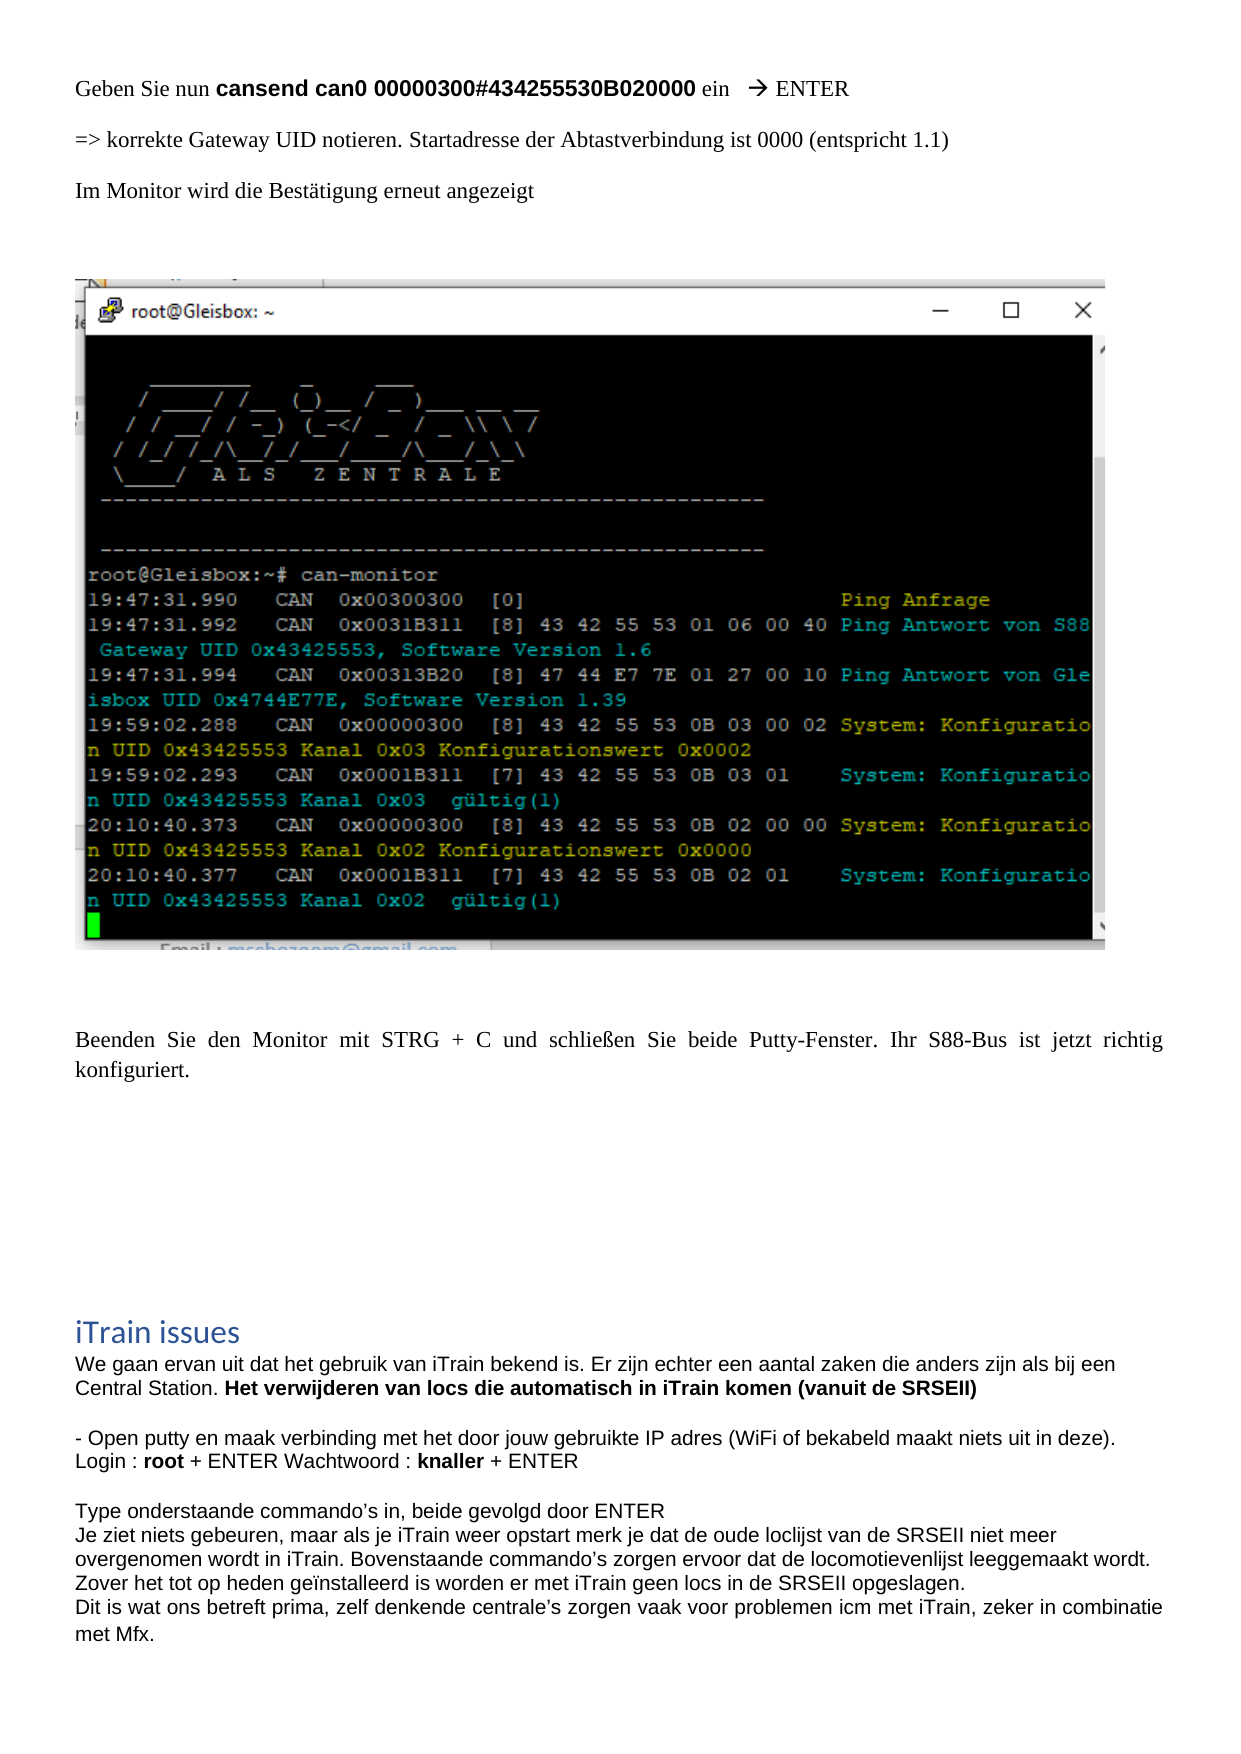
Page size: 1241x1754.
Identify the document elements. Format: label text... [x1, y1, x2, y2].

text iTrain issues [75, 1311, 1165, 1352]
text We gaan ervan uit dat het gebruik van iTrain bekend is. Er zijn echter een aantal zaken die anders zijn als bij een Central Station. Het verwijderen van locs die automatisch in iTrain komen (vanuit de SRSEII) [75, 1352, 1165, 1400]
text => korrekte Gateway UID notieren. Startadresse der Abtastverbindung ist 0000 (entspricht 1.1) [75, 126, 1165, 153]
text Geben Sie nun cansend can0 00000300#434255530B020000 ein ENTER [75, 75, 1165, 101]
text Dit is wat ons betreft prima, zelf denkende centrale’s zorgen vaak voor problemen icm met iTrain, zeker in combinatie met Mfx. [75, 1594, 1165, 1646]
text Im Monitor wird die Bestätigung erneut angezeigt [75, 177, 1165, 204]
text Type onderstaande commando’s in, beide gevolgd door ENTER [75, 1499, 1165, 1523]
text Beenden Sie den Monitor mit STRG + C und schließen Sie beide Putty-Fenster. Ihr S88-Bus ist jetzt richtig konfiguriert. [75, 1026, 1165, 1082]
text - Open putty en maak verbinding met het door jouw gebruikte IP adres (WiFi of bekabeld maakt niets uit in deze). Login : root + ENTER Wachtwoord : knaller + ENTER [75, 1425, 1165, 1473]
text Je ziet niets gebeuren, maar als je iTrain weer opstart merk je dat de oude loclijst van de SRSEII niet meer overgenomen wordt in iTrain. Bovenstaande commando’s zorgen ervoor dat de locomotievenlijst leeggemaakt wordt. Zover het tot op heden geïnstalleerd is worden er met iTrain geen locs in de SRSEII opgeslagen. [75, 1523, 1165, 1594]
